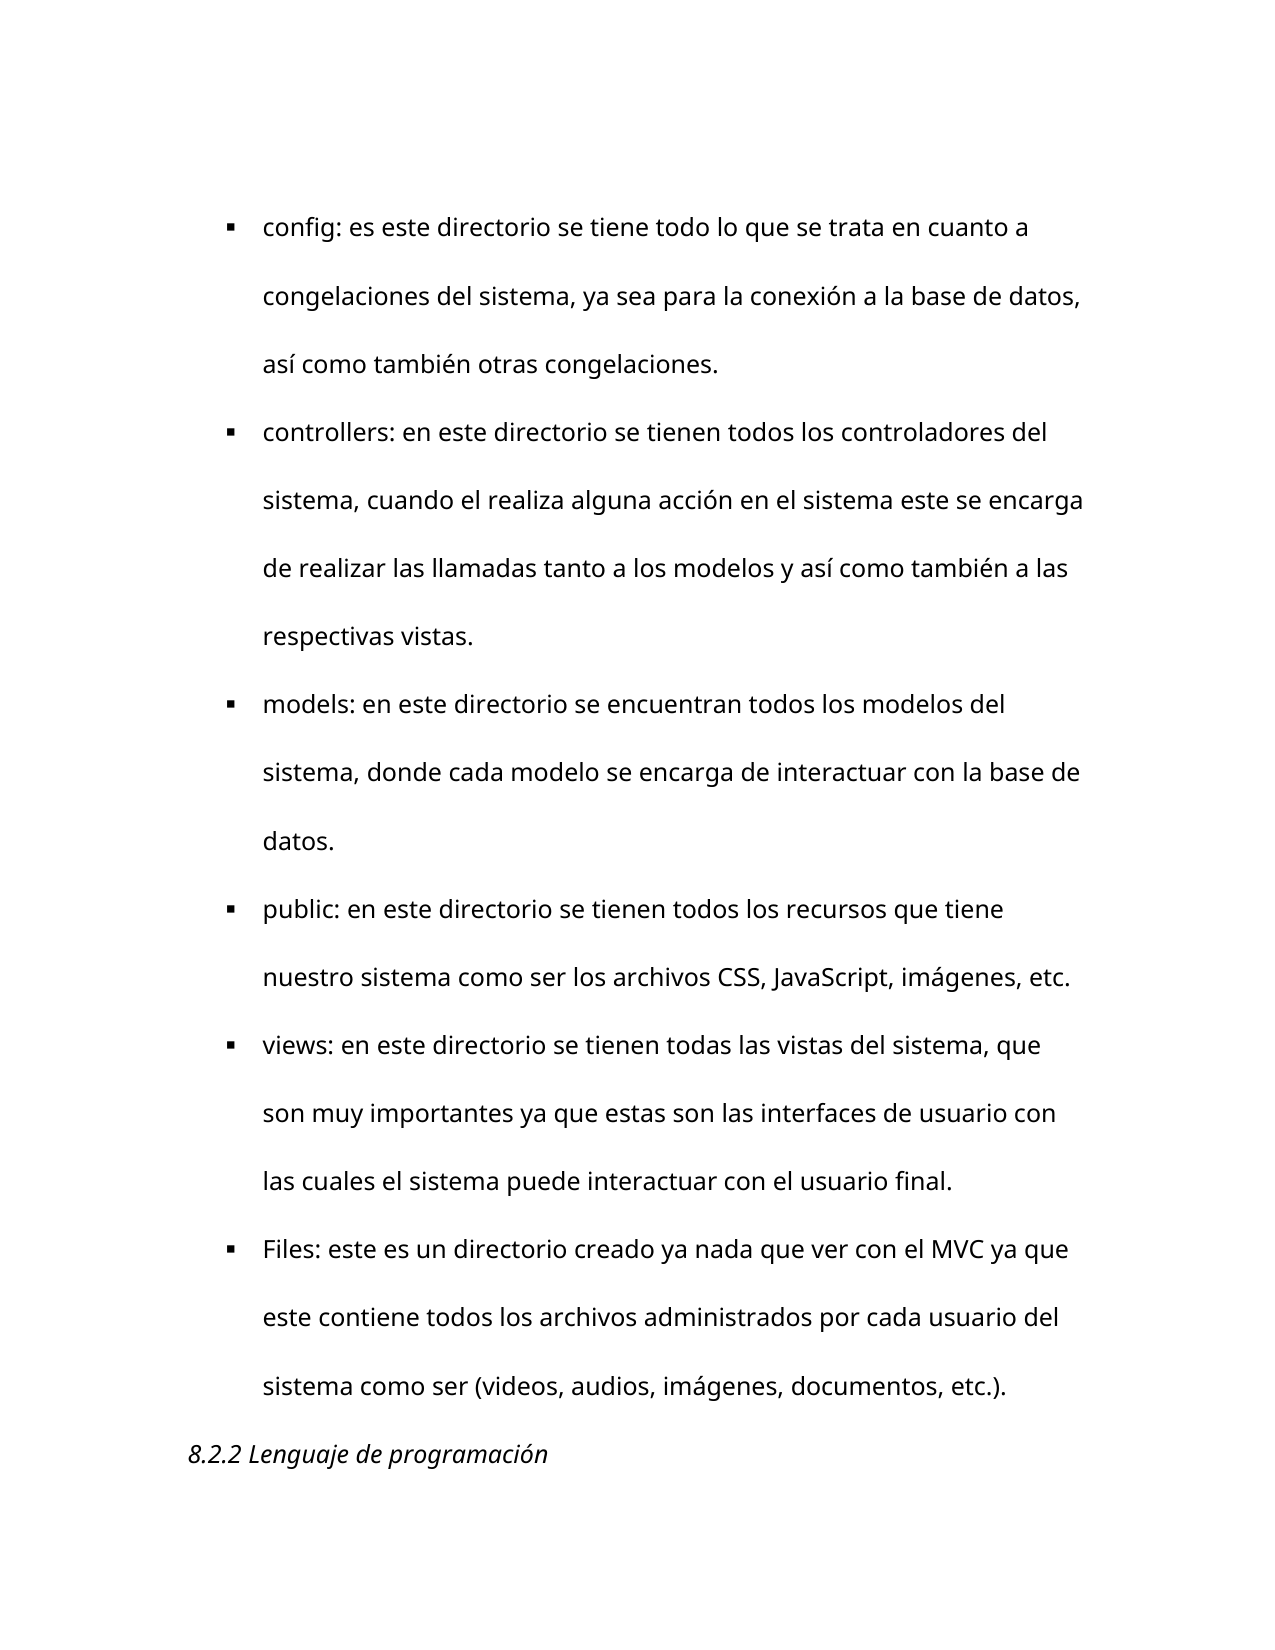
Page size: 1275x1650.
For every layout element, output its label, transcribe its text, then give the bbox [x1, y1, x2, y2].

subtitle 8.2.2 Lenguaje de programación [187, 1436, 1087, 1470]
list config: es este directorio se tiene todo lo que se trata en cuanto a congelaciones del sistema, ya sea para la conexión a la base de datos, así como también otras congelaciones. [225, 210, 1087, 380]
list views: en este directorio se tienen todas las vistas del sistema, que son muy importantes ya que estas son las interfaces de usuario con las cuales el sistema puede interactuar con el usuario final. [225, 1027, 1087, 1198]
list public: en este directorio se tienen todos los recursos que tiene nuestro sistema como ser los archivos CSS, JavaScript, imágenes, etc. [225, 891, 1087, 993]
list controllers: en este directorio se tienen todos los controladores del sistema, cuando el realiza alguna acción en el sistema este se encarga de realizar las llamadas tanto a los modelos y así como también a las respectivas vistas. [225, 414, 1087, 653]
list Files: este es un directorio creado ya nada que ver con el MVC ya que este contiene todos los archivos administrados por cada usuario del sistema como ser (videos, audios, imágenes, documentos, etc.). [225, 1232, 1087, 1402]
list models: en este directorio se encuentran todos los modelos del sistema, donde cada modelo se encarga de interactuar con la base de datos. [225, 687, 1087, 857]
